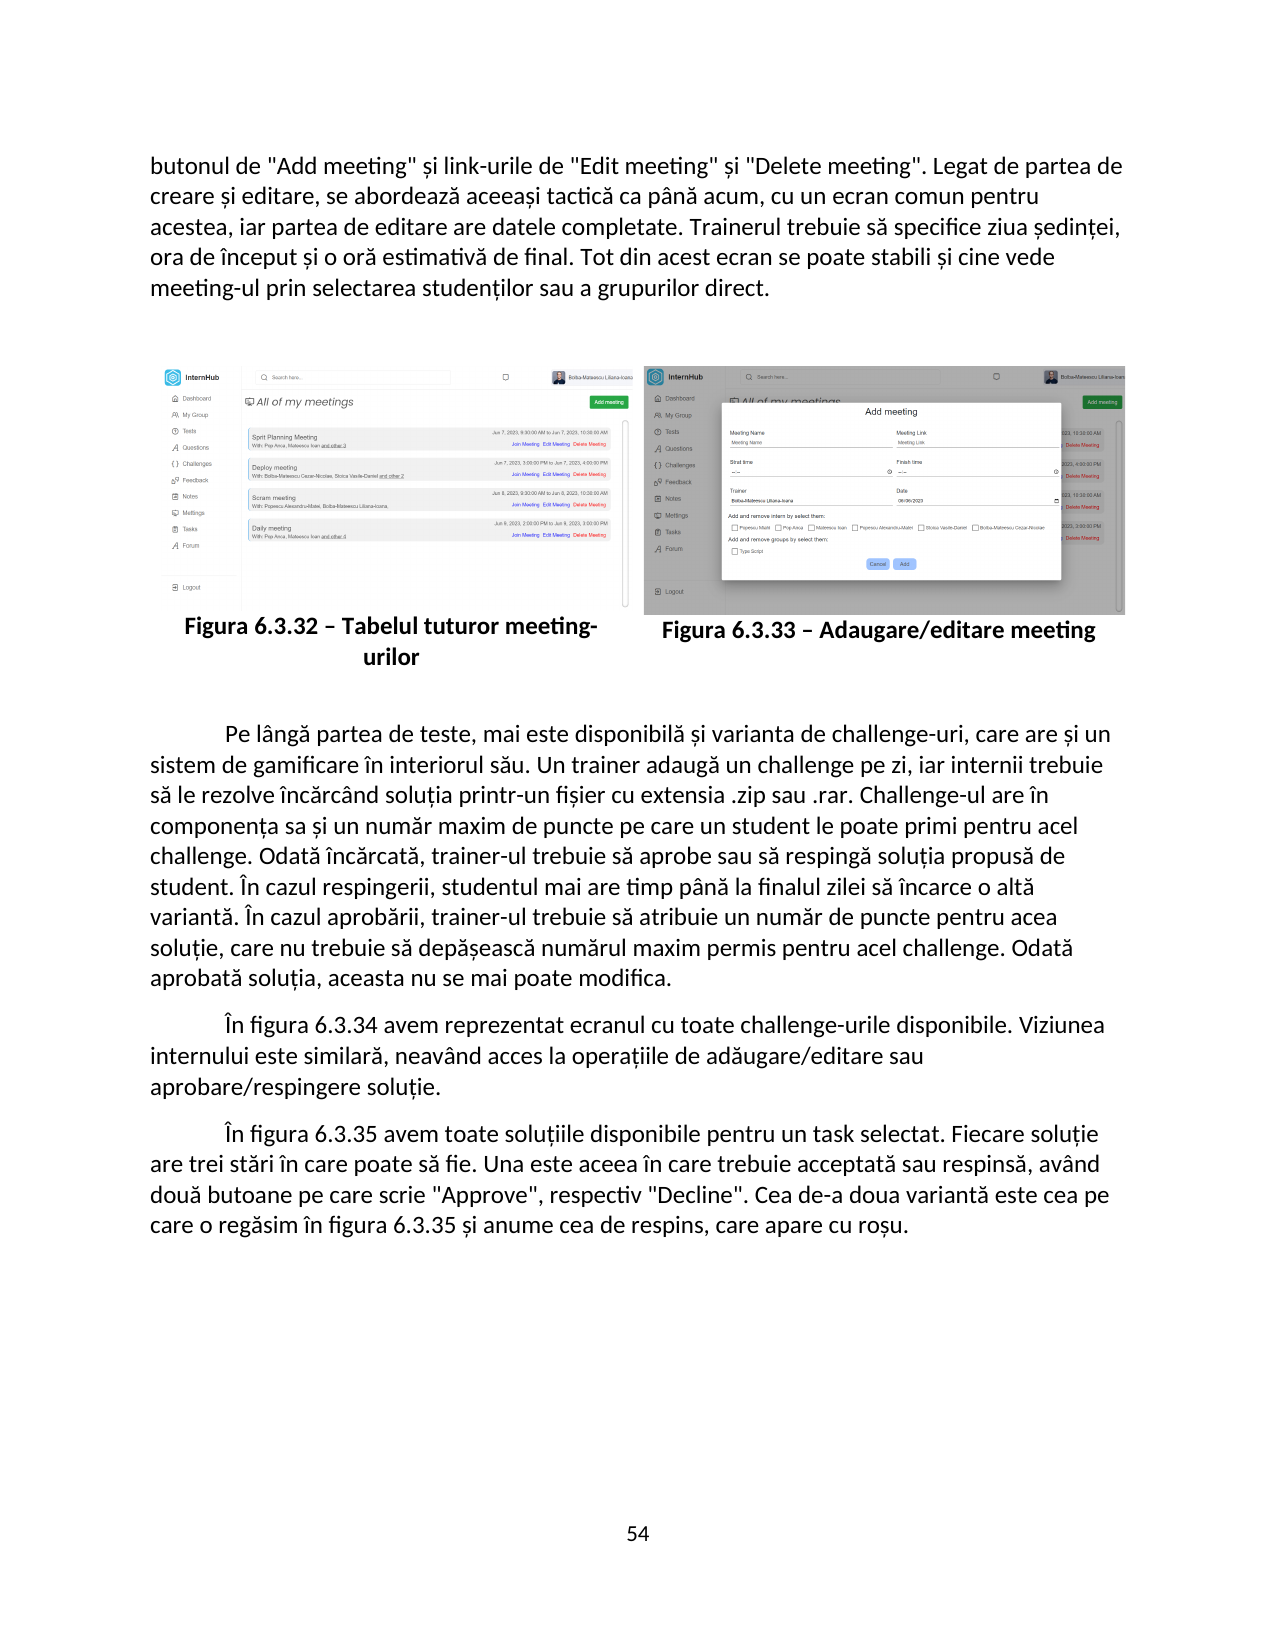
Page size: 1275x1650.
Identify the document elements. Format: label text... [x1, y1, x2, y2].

text Pe lângă partea de teste, mai este disponibilă și varianta de challenge-uri, care are și un sistem de gamificare în interiorul său. Un trainer adaugă un challenge pe zi, iar internii trebuie să le rezolve încărcând soluția printr-un fișier cu extensia .zip sau .rar. Challenge-ul are în componența sa și un număr maxim de puncte pe care un student le poate primi pentru acel challenge. Odată încărcată, trainer-ul trebuie să aprobe sau să respingă soluția propusă de student. În cazul respingerii, studentul mai are timp până la finalul zilei să încarce o altă variantă. În cazul aprobării, trainer-ul trebuie să atribuie un număr de puncte pentru acea soluție, care nu trebuie să depășească numărul maxim permis pentru acel challenge. Odată aprobată soluția, aceasta nu se mai poate modifica. [150, 718, 1125, 993]
text În figura 6.3.34 avem reprezentat ecranul cu toate challenge-urile disponibile. Viziunea internului este similară, neavând acces la operațiile de adăugare/editare sau aprobare/respingere soluție. [150, 1010, 1125, 1101]
text În figura 6.3.35 avem toate soluțiile disponibile pentru un task selectat. Fiecare soluție are trei stări în care poate să fie. Una este aceea în care trebuie acceptată sau respinsă, având două butoane pe care scrie "Approve", respectiv "Decline". Cea de-a doua variantă este cea pe care o regăsim în figura 6.3.35 și anume cea de respins, care apare cu roșu. [150, 1118, 1125, 1240]
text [150, 150, 1125, 303]
table_header Figura 6.3.32 – Tabelul tuturor meeting-urilor [150, 366, 633, 671]
picture [643, 366, 1125, 615]
table_header Figura 6.3.33 – Adaugare/editare meeting [633, 366, 1125, 671]
picture [161, 366, 633, 611]
